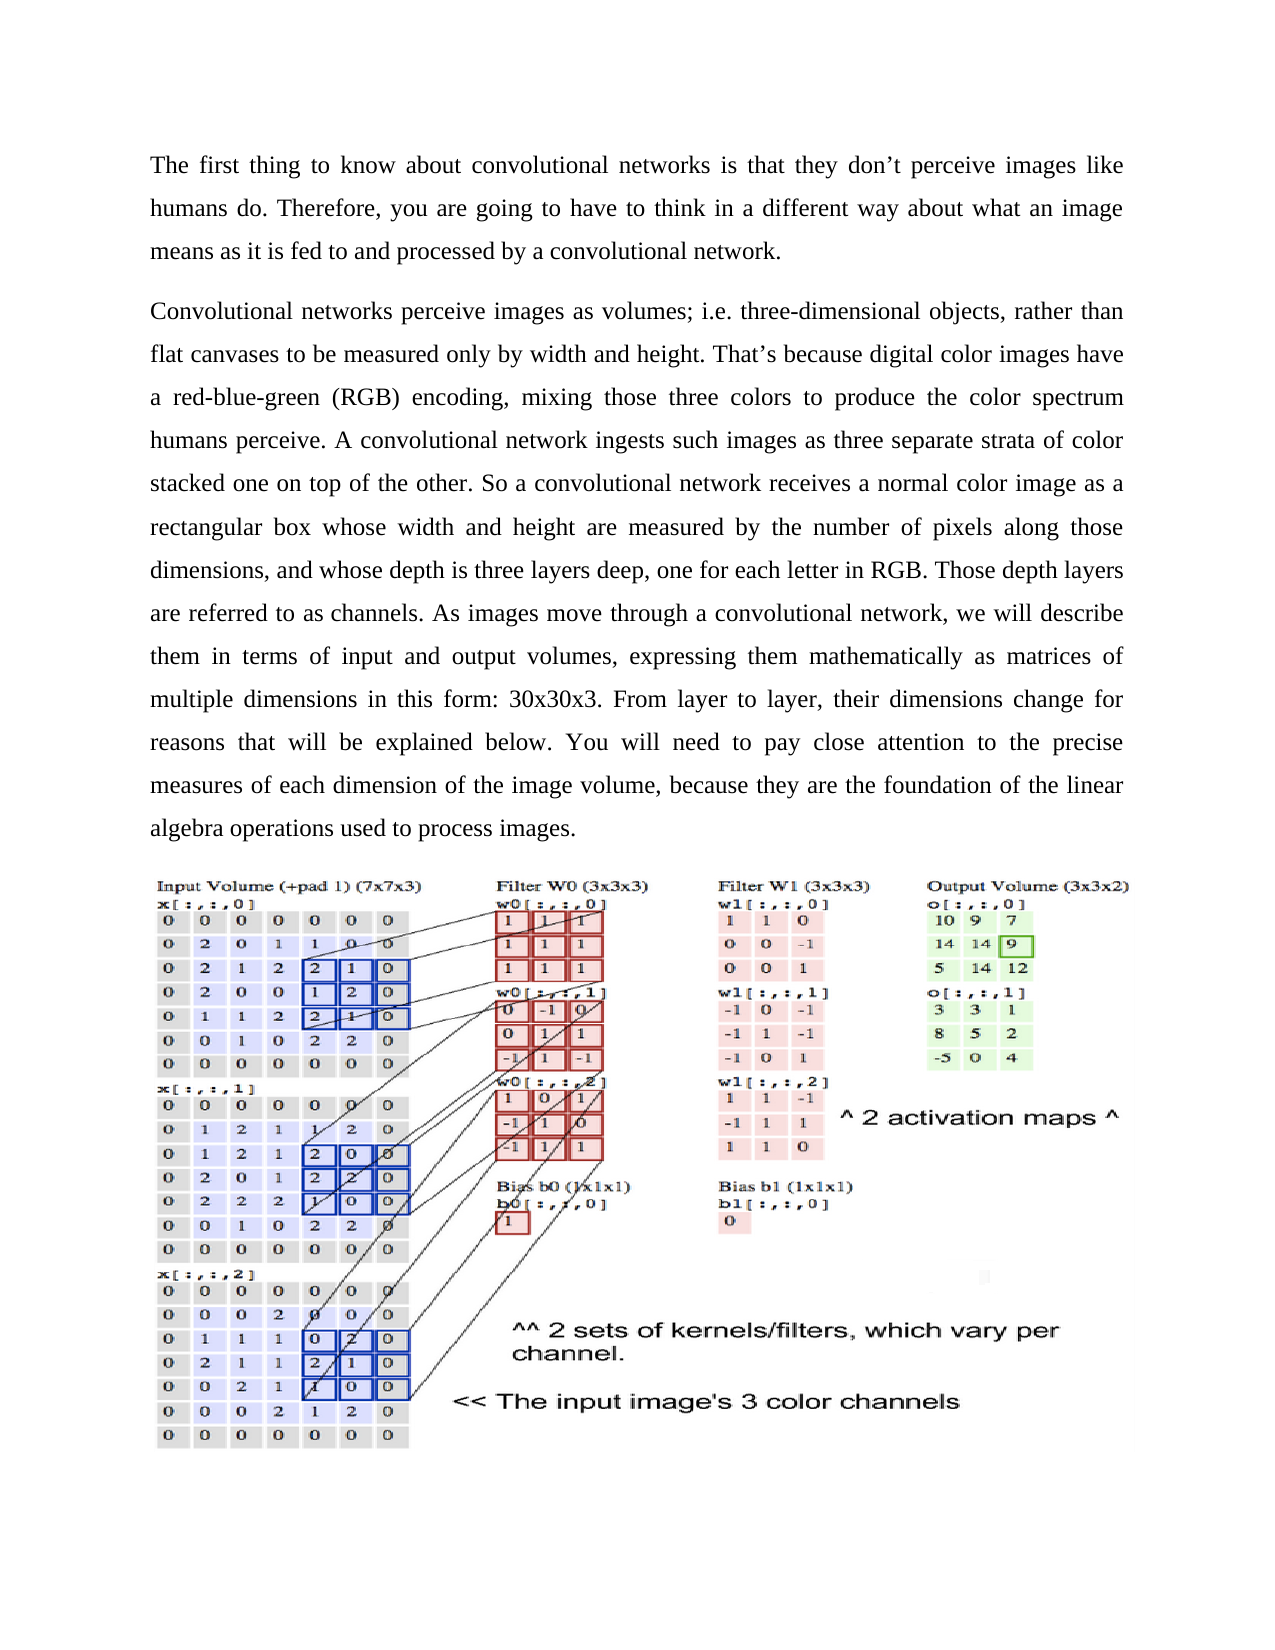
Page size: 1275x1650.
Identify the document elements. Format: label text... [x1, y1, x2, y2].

text The first thing to know about convolutional networks is that they don’t perceive images like humans do. Therefore, you are going to have to think in a different way about what an image means as it is fed to and processed by a convolutional network. [150, 150, 1125, 265]
picture [150, 873, 1139, 1454]
text Convolutional networks perceive images as volumes; i.e. three-dimensional objects, rather than flat canvases to be measured only by width and height. That’s because digital color images have a red-blue-green (RGB) encoding, mixing those three colors to produce the color spectrum humans perceive. A convolutional network ingests such images as three separate strata of color stacked one on top of the other. So a convolutional network receives a normal color image as a rectangular box whose width and height are measured by the number of pixels along those dimensions, and whose depth is three layers deep, one for each letter in RGB. Those depth layers are referred to as channels. As images move through a convolutional network, we will describe them in terms of input and output volumes, expressing them mathematically as matrices of multiple dimensions in this form: 30x30x3. From layer to layer, their dimensions change for reasons that will be explained below. You will need to pay close attention to the precise measures of each dimension of the image volume, because they are the foundation of the linear algebra operations used to process images. [150, 296, 1125, 842]
